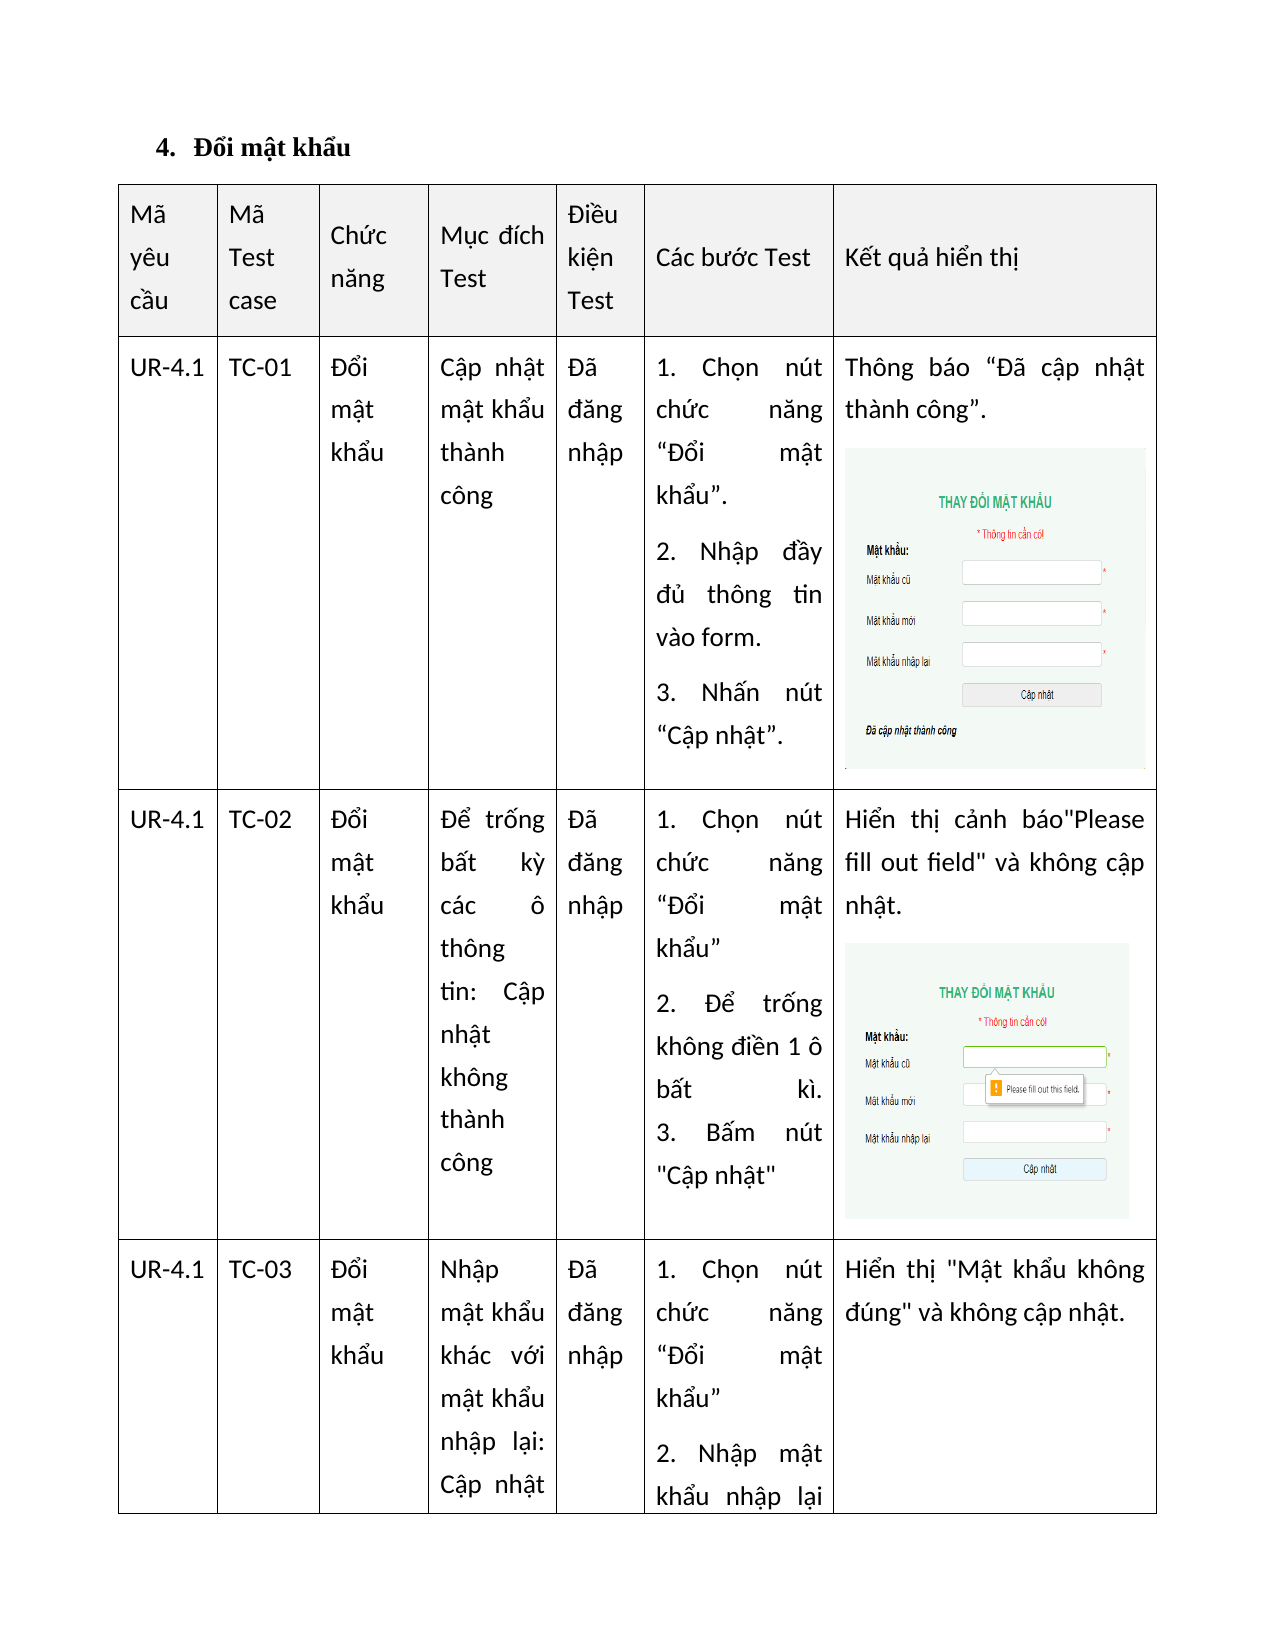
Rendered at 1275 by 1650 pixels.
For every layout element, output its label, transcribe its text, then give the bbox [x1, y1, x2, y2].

table_header Điều kiện Test [557, 185, 644, 336]
table_cell Đổi mật khẩu [320, 337, 428, 789]
table_header Các bước Test [645, 185, 833, 336]
picture [845, 943, 1130, 1219]
table_cell Đã đăng nhập [557, 790, 644, 1239]
table_header Mã yêu cầu [119, 185, 217, 336]
table_cell TC-02 [218, 790, 319, 1239]
table_cell UR-4.1 [119, 790, 217, 1239]
table_cell Để trống bất kỳ các ô thông tin: Cập nhật không thành công [429, 790, 556, 1239]
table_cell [834, 1240, 1156, 1512]
table_cell Đổi mật khẩu [320, 1240, 428, 1512]
table_header Mục đích Test [429, 185, 556, 336]
table_cell UR-4.1 [119, 1240, 217, 1512]
table_header Chức năng [320, 185, 428, 336]
table_cell Đổi mật khẩu [320, 790, 428, 1239]
table_cell Thông báo “Đã cập nhật thành công”. [834, 337, 1156, 789]
table_cell Đã đăng nhập [557, 337, 644, 789]
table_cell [429, 1240, 556, 1512]
table_cell TC-01 [218, 337, 319, 789]
table_cell Hiển thị cảnh báo"Please fill out field" và không cập nhật. [834, 790, 1156, 1239]
subtitle Đổi mật khẩu [156, 131, 1157, 162]
table_cell Cập nhật mật khẩu thành công [429, 337, 556, 789]
picture [845, 448, 1146, 769]
table_cell Đã đăng nhập [557, 1240, 644, 1512]
table_header Mã Test case [218, 185, 319, 336]
table_cell 1. Chọn nút chức năng “Đổi mật khẩu” 2. Để trống không điền 1 ô bất kì. 3. Bấm nút "Cập nhật" [645, 790, 833, 1239]
table_cell 1. Chọn nút chức năng “Đổi mật khẩu”. 2. Nhập đầy đủ thông tin vào form. 3. Nhấn nút “Cập nhật”. [645, 337, 833, 789]
table_cell TC-03 [218, 1240, 319, 1512]
table_header Kết quả hiển thị [834, 185, 1156, 336]
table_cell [645, 1240, 833, 1512]
table_cell UR-4.1 [119, 337, 217, 789]
